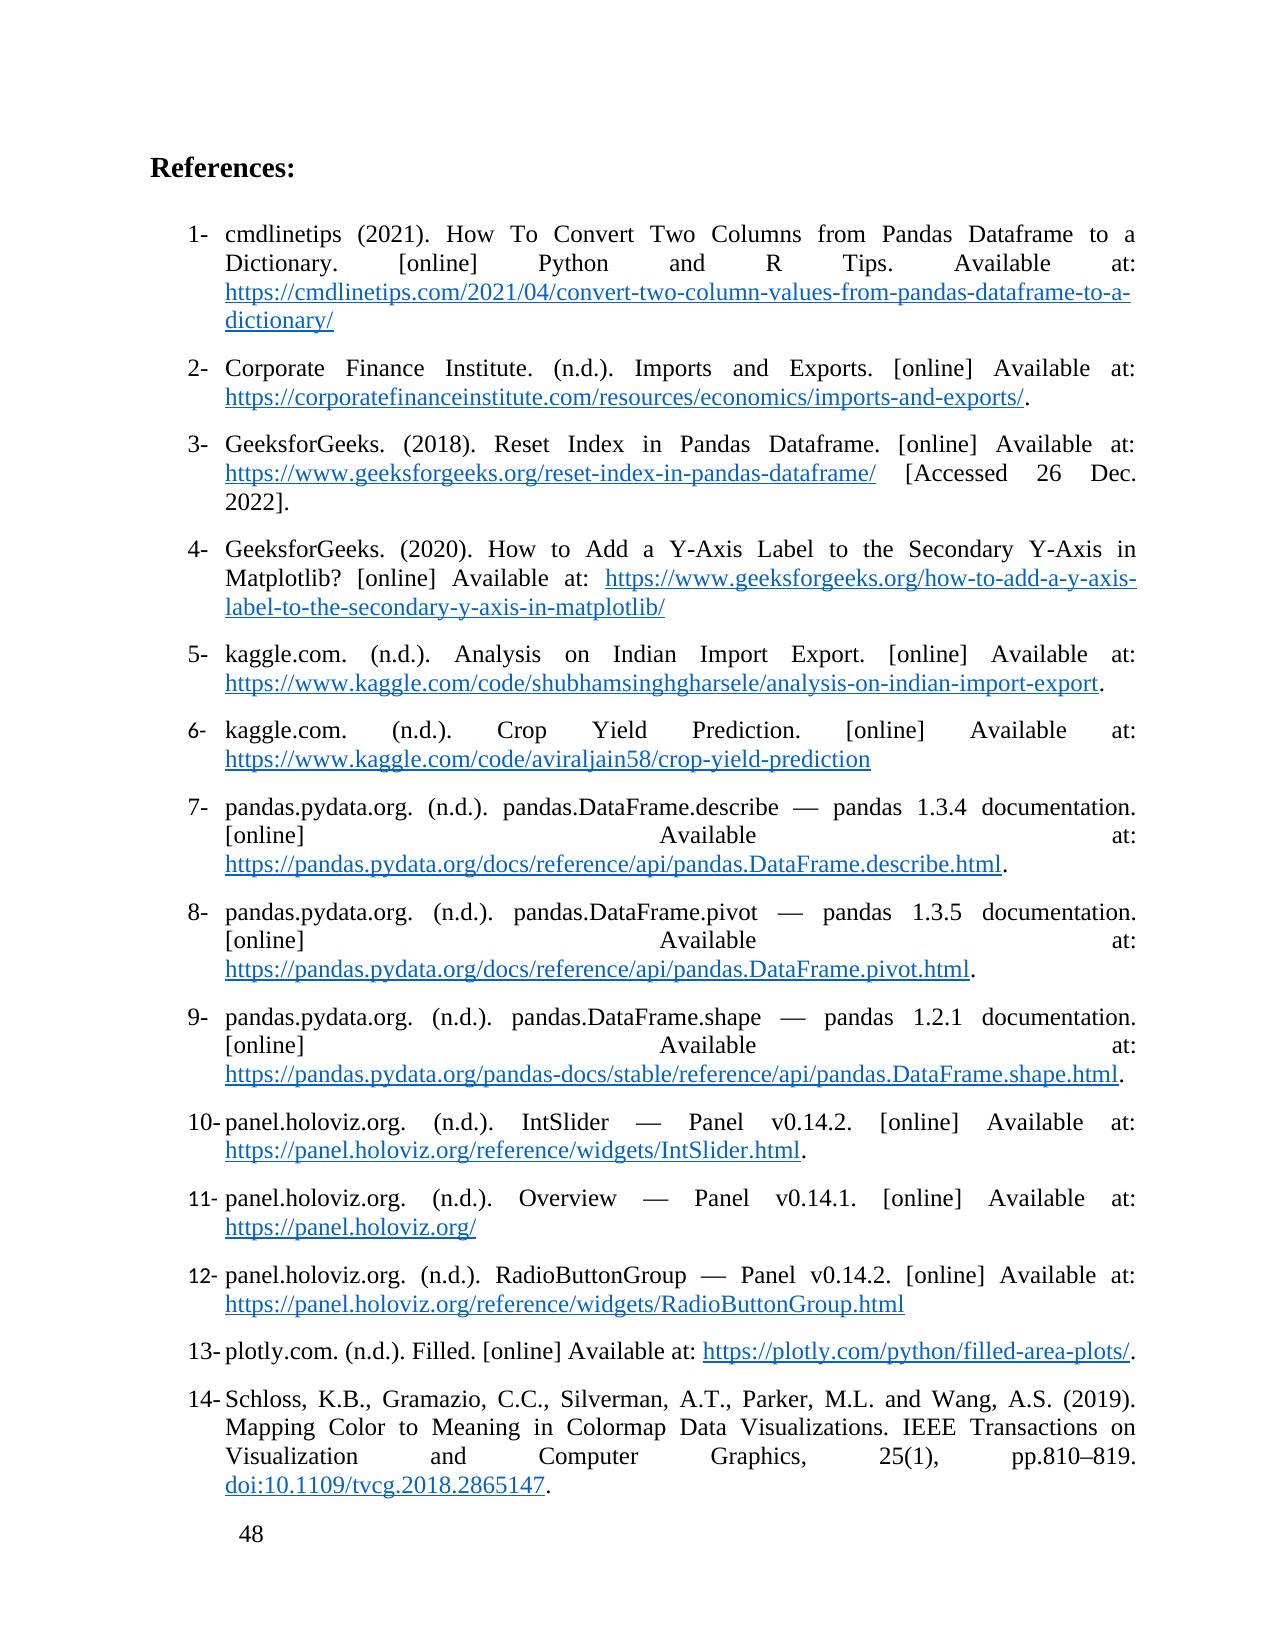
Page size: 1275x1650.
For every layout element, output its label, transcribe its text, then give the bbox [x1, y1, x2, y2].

list plotly.com. (n.d.). Filled. [online] Available at: https://plotly.com/python/filled-area-plots/. [187, 1336, 1137, 1365]
list pandas.pydata.org. (n.d.). pandas.DataFrame.describe — pandas 1.3.4 documentation. [online] Available at: https://pandas.pydata.org/docs/reference/api/pandas.DataFrame.describe.html. [187, 792, 1137, 878]
list panel.holoviz.org. (n.d.). IntSlider — Panel v0.14.2. [online] Available at: https://panel.holoviz.org/reference/widgets/IntSlider.html. [187, 1107, 1137, 1164]
subtitle References: [150, 150, 1137, 183]
list GeeksforGeeks. (2018). Reset Index in Pandas Dataframe. [online] Available at: https://www.geeksforgeeks.org/reset-index-in-pandas-dataframe/ [Accessed 26 Dec. 2022]. [187, 429, 1137, 515]
list panel.holoviz.org. (n.d.). RadioButtonGroup — Panel v0.14.2. [online] Available at: https://panel.holoviz.org/reference/widgets/RadioButtonGroup.html [187, 1260, 1137, 1317]
list Schloss, K.B., Gramazio, C.C., Silverman, A.T., Parker, M.L. and Wang, A.S. (2019). Mapping Color to Meaning in Colormap Data Visualizations. IEEE Transactions on Visualization and Computer Graphics, 25(1), pp.810–819. doi:10.1109/tvcg.2018.2865147. [187, 1384, 1137, 1499]
list pandas.pydata.org. (n.d.). pandas.DataFrame.pivot — pandas 1.3.5 documentation. [online] Available at: https://pandas.pydata.org/docs/reference/api/pandas.DataFrame.pivot.html. [187, 897, 1137, 983]
list kaggle.com. (n.d.). Crop Yield Prediction. [online] Available at: https://www.kaggle.com/code/aviraljain58/crop-yield-prediction [187, 715, 1137, 773]
list cmdlinetips (2021). How To Convert Two Columns from Pandas Dataframe to a Dictionary. [online] Python and R Tips. Available at: https://cmdlinetips.com/2021/04/convert-two-column-values-from-pandas-dataframe-to-a-dictionary/ [187, 219, 1137, 334]
list pandas.pydata.org. (n.d.). pandas.DataFrame.shape — pandas 1.2.1 documentation. [online] Available at: https://pandas.pydata.org/pandas-docs/stable/reference/api/pandas.DataFrame.shape.html. [187, 1002, 1137, 1088]
list Corporate Finance Institute. (n.d.). Imports and Exports. [online] Available at: https://corporatefinanceinstitute.com/resources/economics/imports-and-exports/. [187, 353, 1137, 410]
list panel.holoviz.org. (n.d.). Overview — Panel v0.14.1. [online] Available at: https://panel.holoviz.org/ [187, 1183, 1137, 1241]
list GeeksforGeeks. (2020). How to Add a Y-Axis Label to the Secondary Y-Axis in Matplotlib? [online] Available at: https://www.geeksforgeeks.org/how-to-add-a-y-axis-label-to-the-secondary-y-axis-in-matplotlib/ [187, 534, 1137, 620]
list kaggle.com. (n.d.). Analysis on Indian Import Export. [online] Available at: https://www.kaggle.com/code/shubhamsinghgharsele/analysis-on-indian-import-export. [187, 639, 1137, 697]
